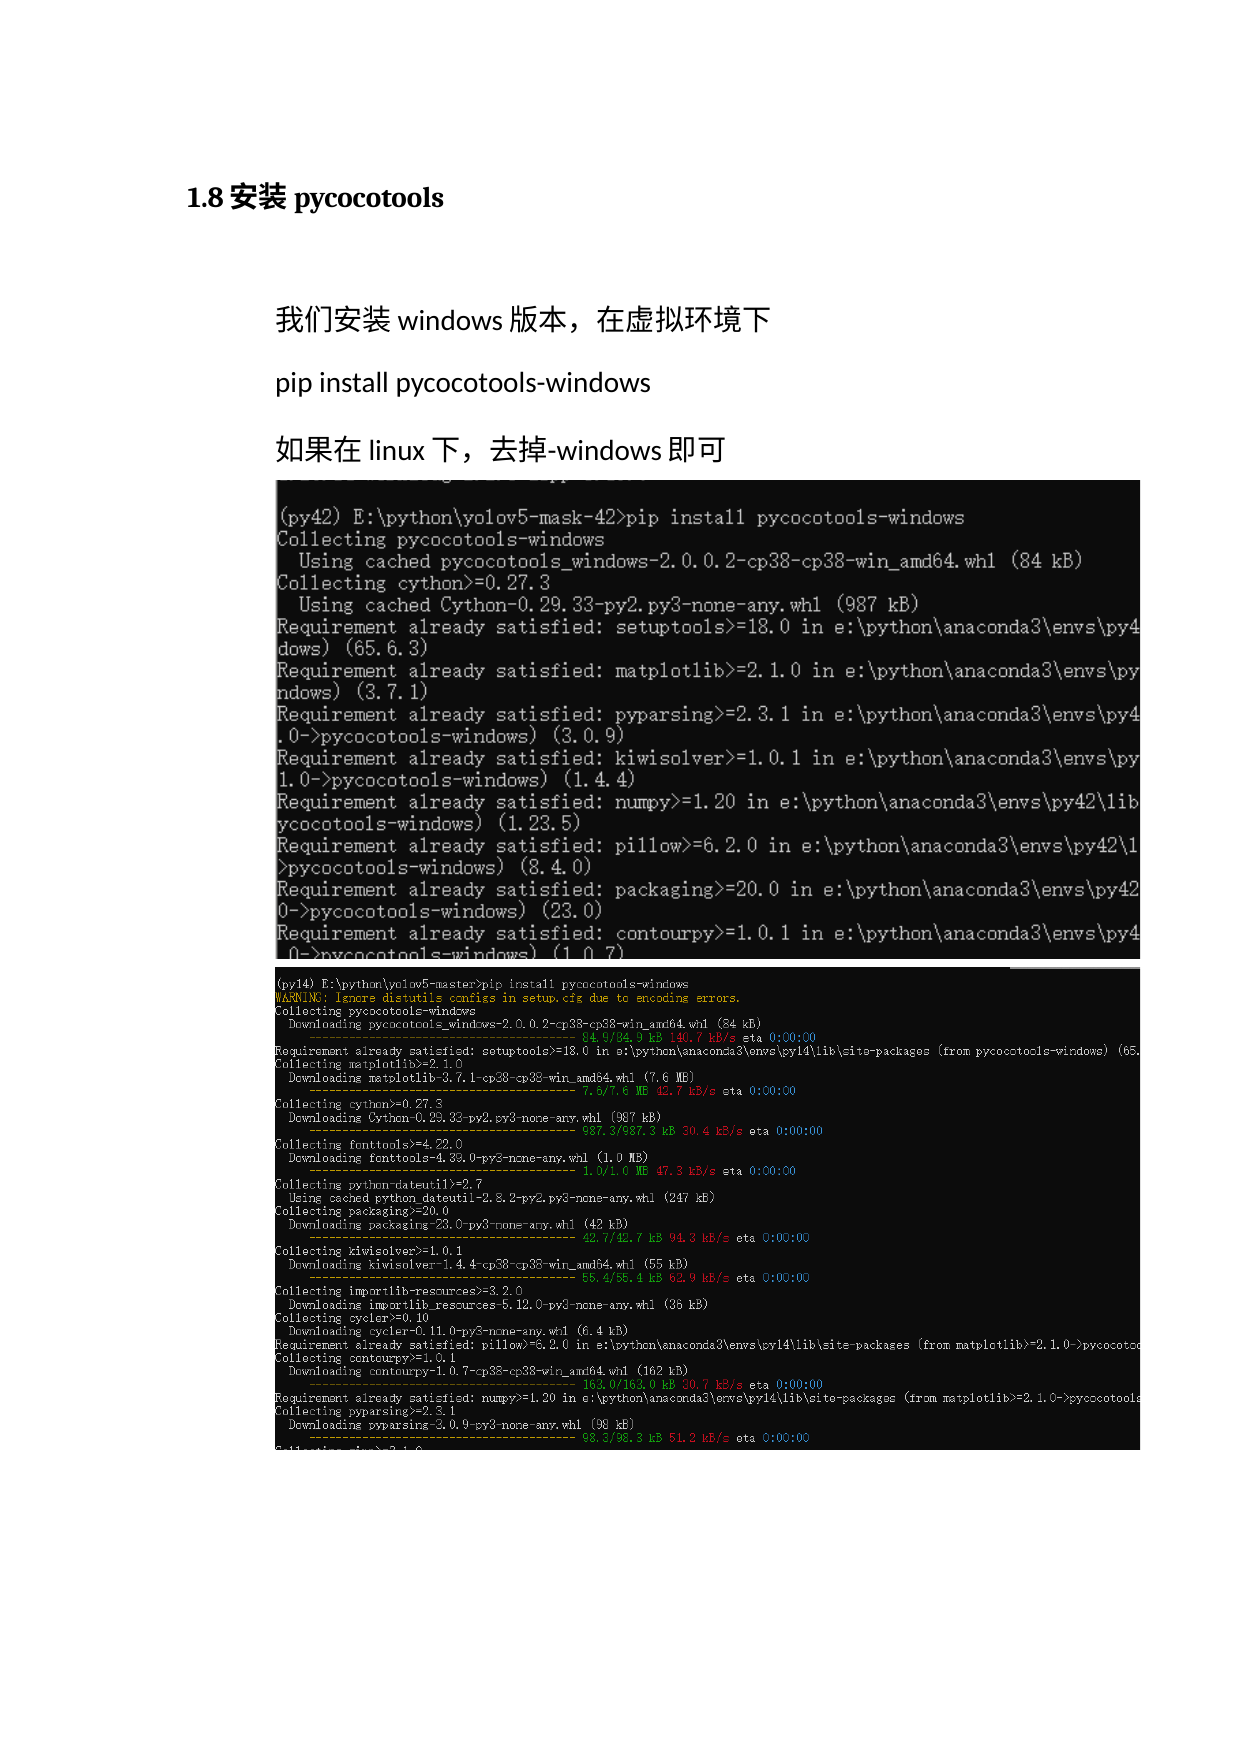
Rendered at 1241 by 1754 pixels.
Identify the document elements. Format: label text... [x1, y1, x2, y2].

picture [275, 480, 1141, 959]
picture [275, 967, 1141, 1450]
text 如果在linux下，去掉-windows即可 [231, 415, 1053, 480]
text pip install pycocotools-windows [231, 350, 1053, 415]
subtitle 1.8安装pycocotools [187, 162, 1053, 227]
text 我们安装windows版本，在虚拟环境下 [231, 285, 1053, 350]
